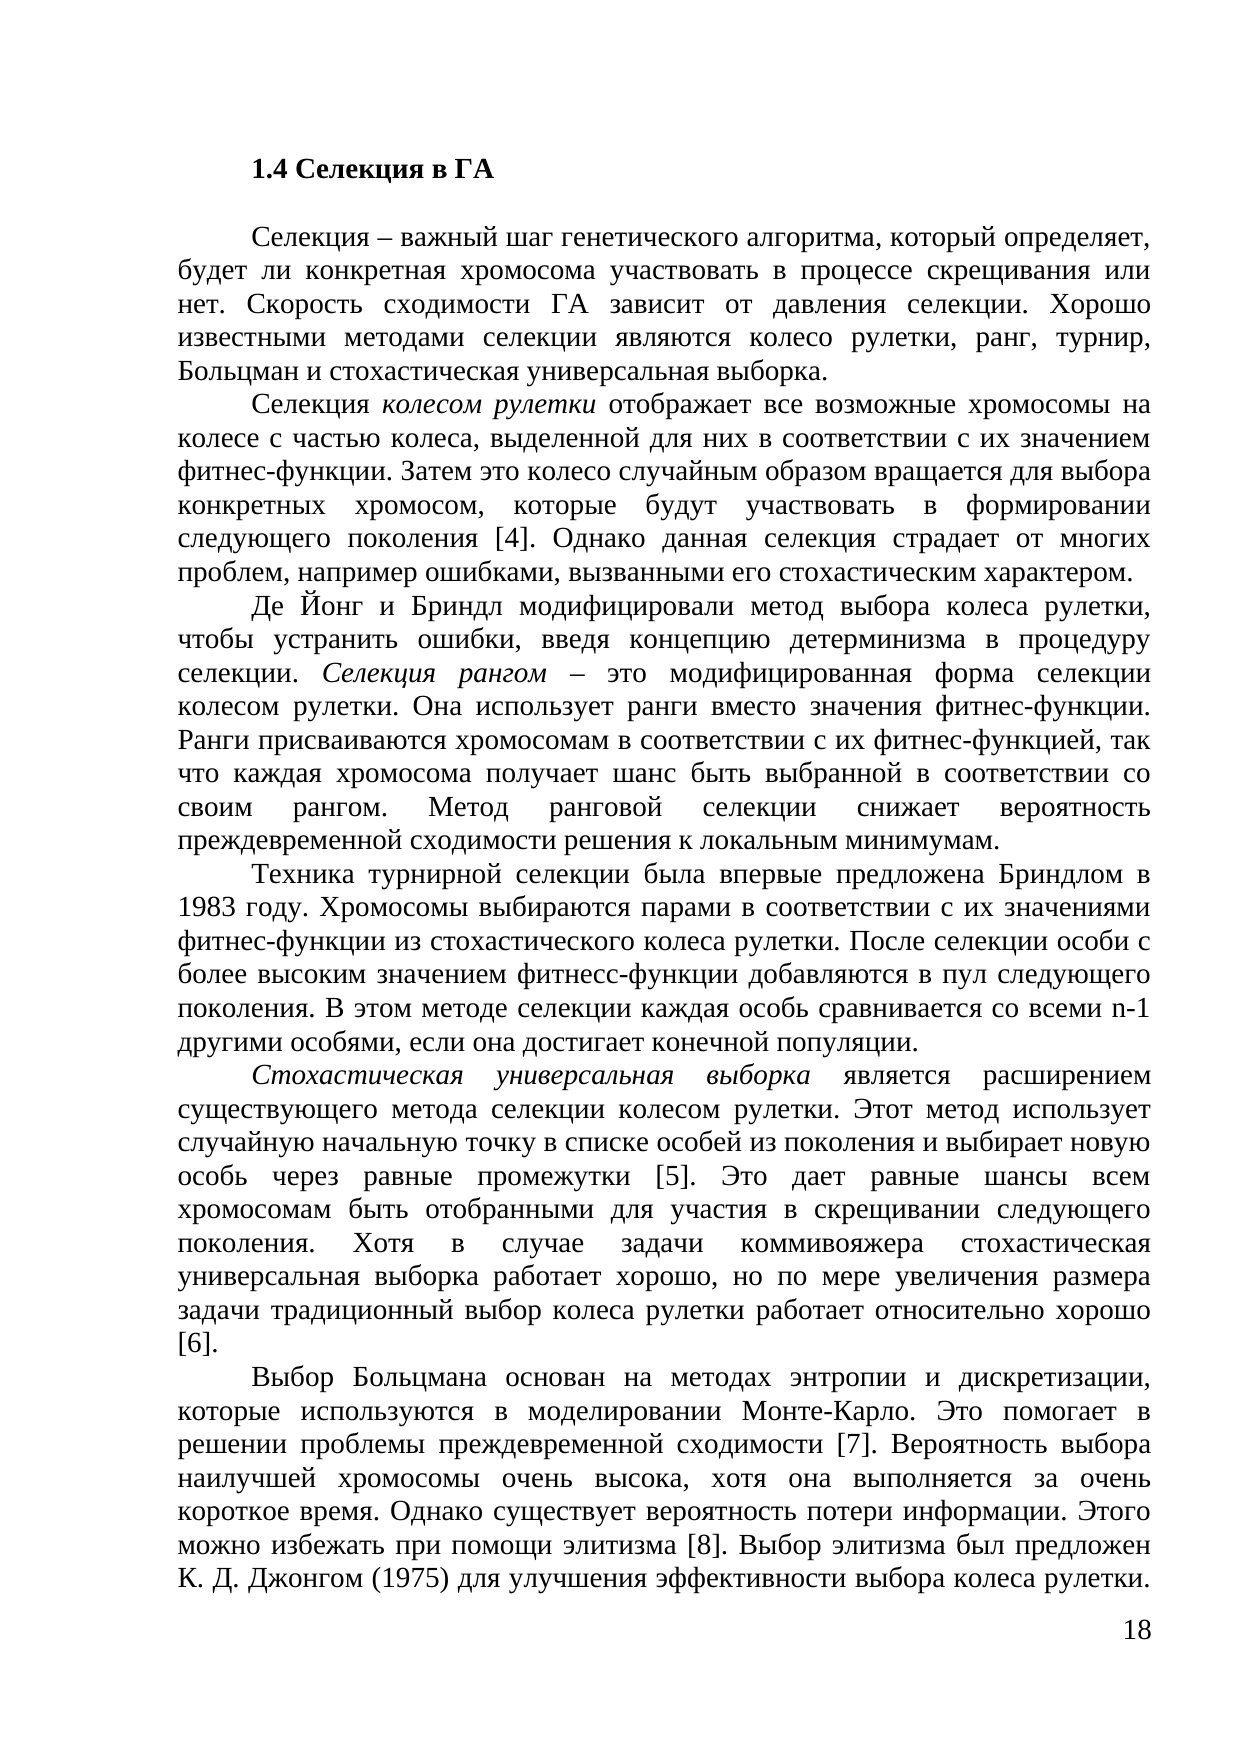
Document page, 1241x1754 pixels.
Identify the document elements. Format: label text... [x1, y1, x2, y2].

text Де Йонг и Бриндл модифицировали метод выбора колеса рулетки, чтобы устранить ошибки, введя концепцию детерминизма в процедуру селекции. Селекция рангом – это модифицированная форма селекции колесом рулетки. Она использует ранги вместо значения фитнес-функции. Ранги присваиваются хромосомам в соответствии с их фитнес-функцией, так что каждая хромосома получает шанс быть выбранной в соответствии со своим рангом. Метод ранговой селекции снижает вероятность преждевременной сходимости решения к локальным минимумам. [177, 588, 1152, 856]
text Техника турнирной селекции была впервые предложена Бриндлом в 1983 году. Хромосомы выбираются парами в соответствии с их значениями фитнес-функции из стохастического колеса рулетки. После селекции особи с более высоким значением фитнесс-функции добавляются в пул следующего поколения. В этом методе селекции каждая особь сравнивается со всеми n-1 другими особями, если она достигает конечной популяции. [177, 856, 1152, 1057]
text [177, 1359, 1152, 1594]
subtitle 1.4 Селекция в ГА [177, 152, 1152, 185]
text Стохастическая универсальная выборка является расширением существующего метода селекции колесом рулетки. Этот метод использует случайную начальную точку в списке особей из поколения и выбирает новую особь через равные промежутки [5]. Это дает равные шансы всем хромосомам быть отобранными для участия в скрещивании следующего поколения. Хотя в случае задачи коммивояжера стохастическая универсальная выборка работает хорошо, но по мере увеличения размера задачи традиционный выбор колеса рулетки работает относительно хорошо [6]. [177, 1057, 1152, 1359]
text Селекция – важный шаг генетического алгоритма, который определяет, будет ли конкретная хромосома участвовать в процессе скрещивания или нет. Скорость сходимости ГА зависит от давления селекции. Хорошо известными методами селекции являются колесо рулетки, ранг, турнир, Больцман и стохастическая универсальная выборка. [177, 219, 1152, 386]
text Селекция колесом рулетки отображает все возможные хромосомы на колесе с частью колеса, выделенной для них в соответствии с их значением фитнес-функции. Затем это колесо случайным образом вращается для выбора конкретных хромосом, которые будут участвовать в формировании следующего поколения [4]. Однако данная селекция страдает от многих проблем, например ошибками, вызванными его стохастическим характером. [177, 386, 1152, 588]
